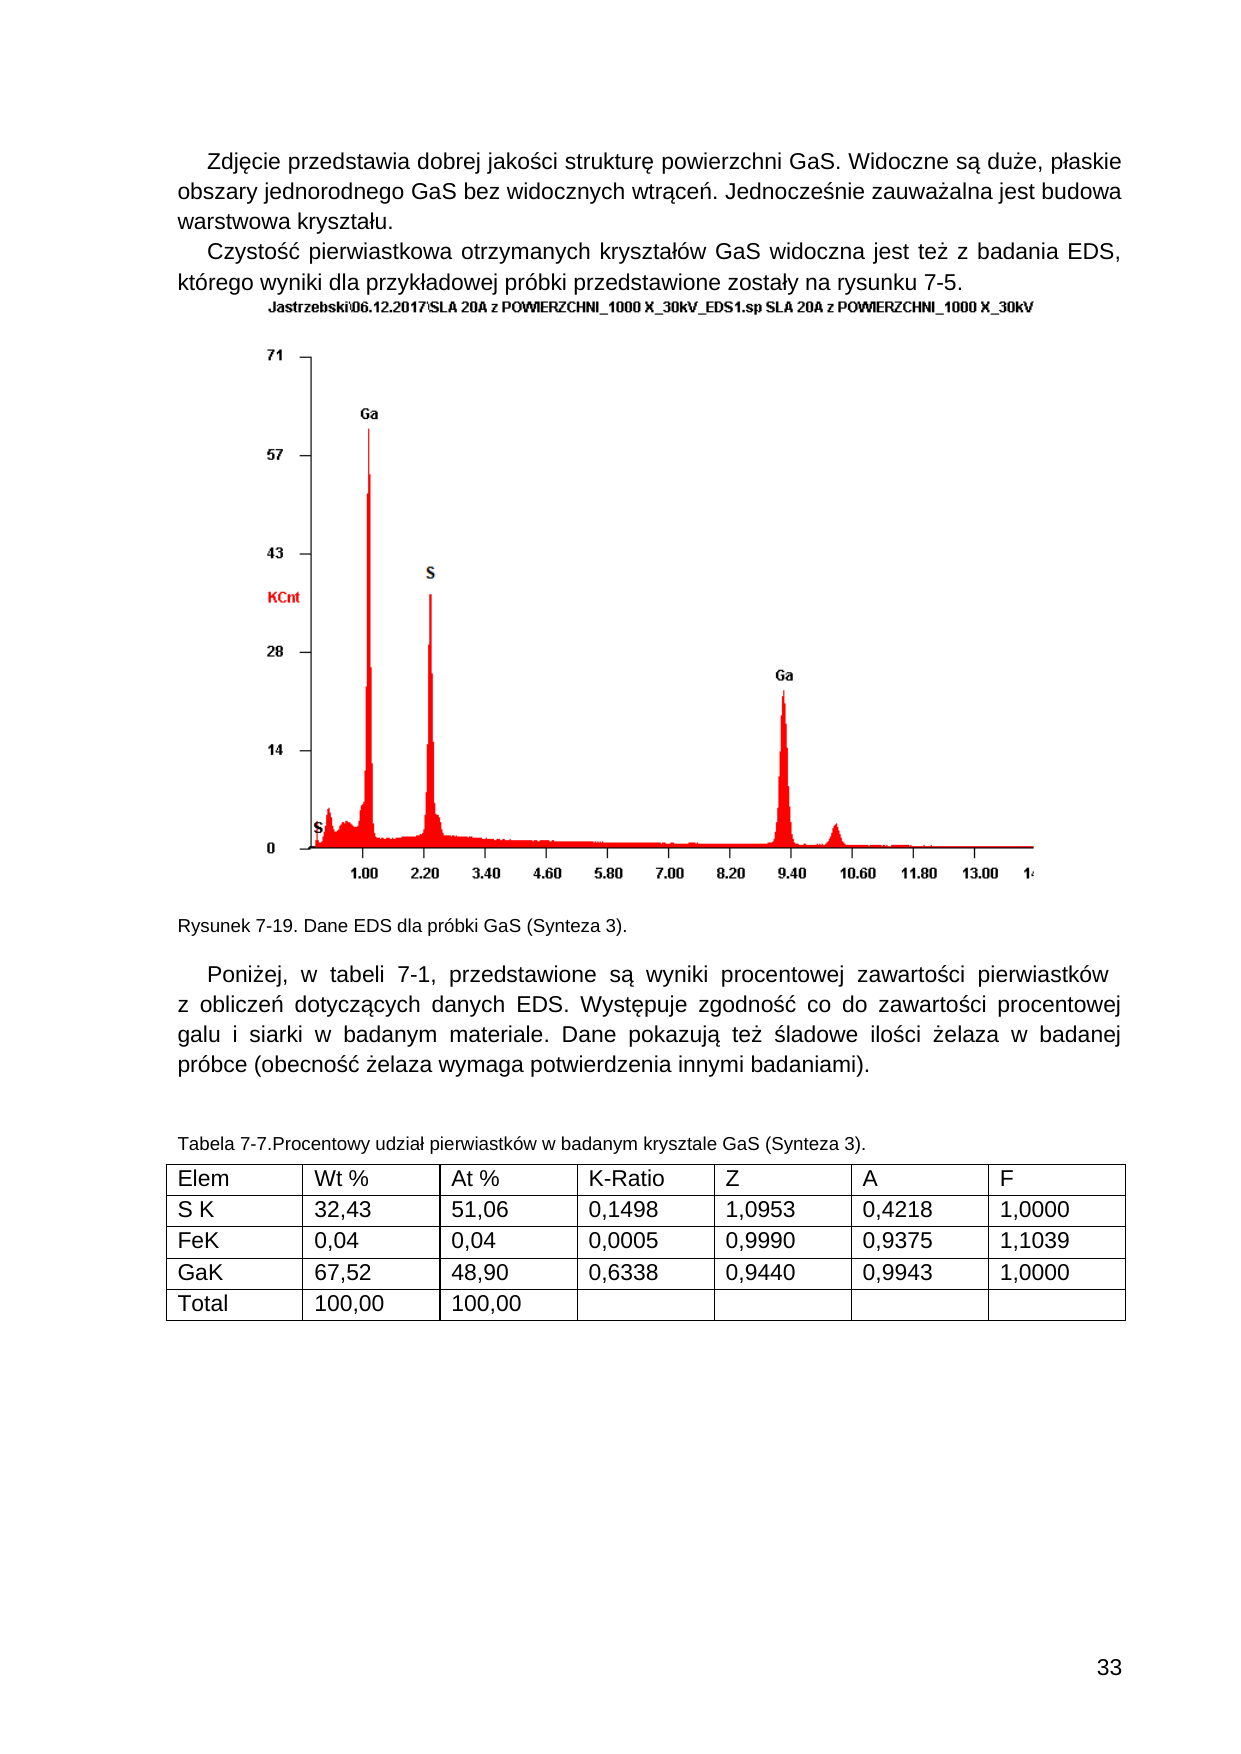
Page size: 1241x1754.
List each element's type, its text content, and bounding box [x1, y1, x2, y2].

table_cell 0,9990 [715, 1227, 851, 1257]
table_cell [715, 1290, 851, 1320]
table_cell 0,0005 [578, 1227, 714, 1257]
table_cell [852, 1290, 988, 1320]
table_cell 0,04 [441, 1227, 577, 1257]
text Czystość pierwiastkowa otrzymanych kryształów GaS widoczna jest też z badania EDS, którego wyniki dla przykładowej próbki przedstawione zostały na rysunku 7-5. [177, 238, 1122, 295]
table_cell 0,1498 [578, 1196, 714, 1226]
table_cell 0,9943 [852, 1259, 988, 1289]
table_cell 1,0000 [989, 1196, 1125, 1226]
text Zdjęcie przedstawia dobrej jakości strukturę powierzchni GaS. Widoczne są duże, płaskie obszary jednorodnego GaS bez widocznych wtrąceń. Jednocześnie zauważalna jest budowa warstwowa kryształu. [177, 148, 1122, 234]
table_cell 1,0000 [989, 1259, 1125, 1289]
table_cell 0,9375 [852, 1227, 988, 1257]
table_cell 1,0953 [715, 1196, 851, 1226]
table_cell 51,06 [441, 1196, 577, 1226]
table_cell S K [167, 1196, 302, 1226]
table_cell [989, 1290, 1125, 1320]
table_cell 0,9440 [715, 1259, 851, 1289]
table_cell 100,00 [441, 1290, 577, 1320]
table_cell 0,04 [303, 1227, 439, 1257]
table_cell 1,1039 [989, 1227, 1125, 1257]
table_header K-Ratio [578, 1165, 714, 1195]
table_cell 32,43 [303, 1196, 439, 1226]
table_header A [852, 1165, 988, 1195]
table_cell 0,4218 [852, 1196, 988, 1226]
picture [265, 298, 1034, 899]
table_cell 67,52 [303, 1259, 439, 1289]
table_cell 0,6338 [578, 1259, 714, 1289]
text Poniżej, w tabeli 7-1, przedstawione są wyniki procentowej zawartości pierwiastków z obliczeń dotyczących danych EDS. Występuje zgodność co do zawartości procentowej galu i siarki w badanym materiale. Dane pokazują też śladowe ilości żelaza w badanej próbce (obecność żelaza wymaga potwierdzenia innymi badaniami). [177, 961, 1122, 1078]
table_cell 100,00 [303, 1290, 439, 1320]
table_header Wt % [303, 1165, 439, 1195]
table_cell Total [167, 1290, 302, 1320]
table_cell GaK [167, 1259, 302, 1289]
table_cell 48,90 [441, 1259, 577, 1289]
table_header Z [715, 1165, 851, 1195]
table_header F [989, 1165, 1125, 1195]
table_cell [578, 1290, 714, 1320]
table_header At % [441, 1165, 577, 1195]
table_cell FeK [167, 1227, 302, 1257]
table_header Elem [167, 1165, 302, 1195]
